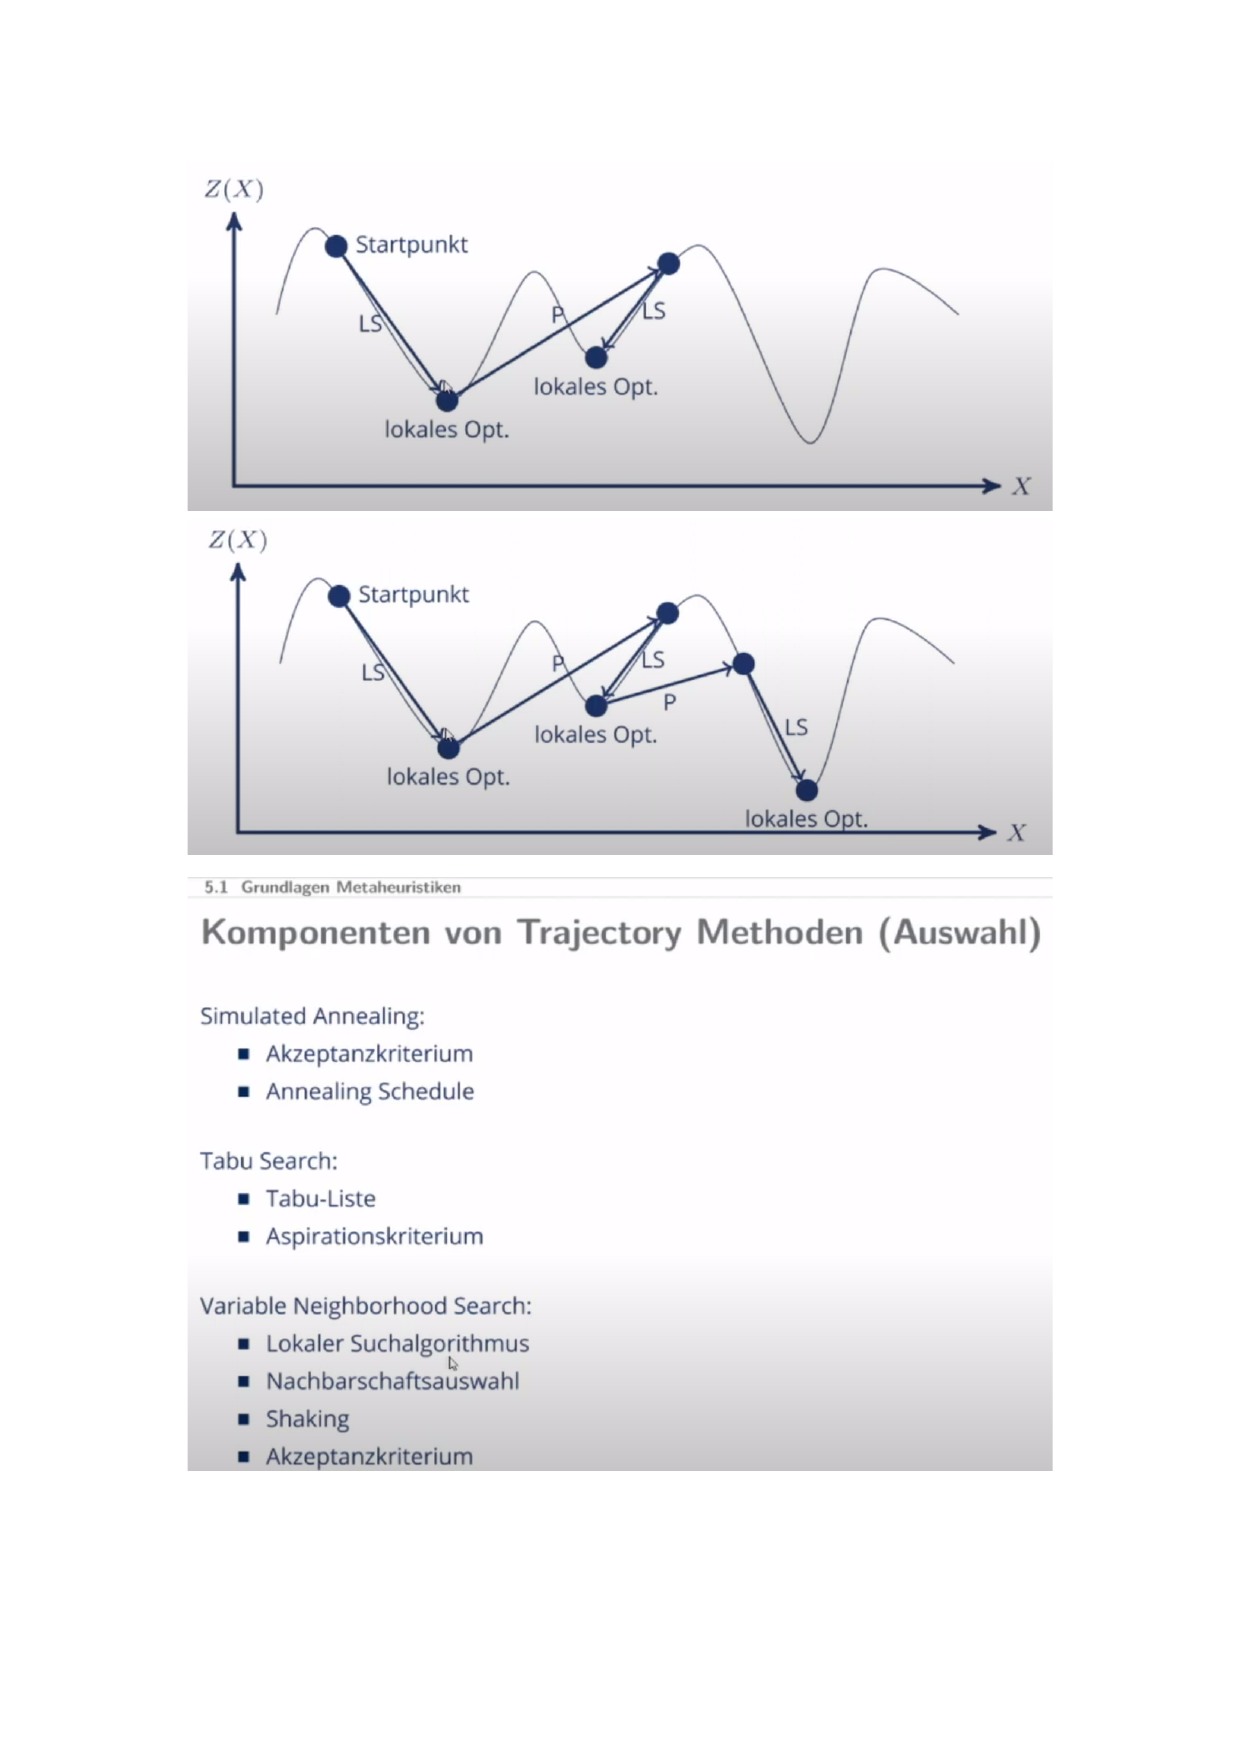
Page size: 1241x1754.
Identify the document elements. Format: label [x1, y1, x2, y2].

picture [187, 519, 1053, 855]
picture [187, 162, 1053, 511]
picture [187, 877, 1053, 1471]
